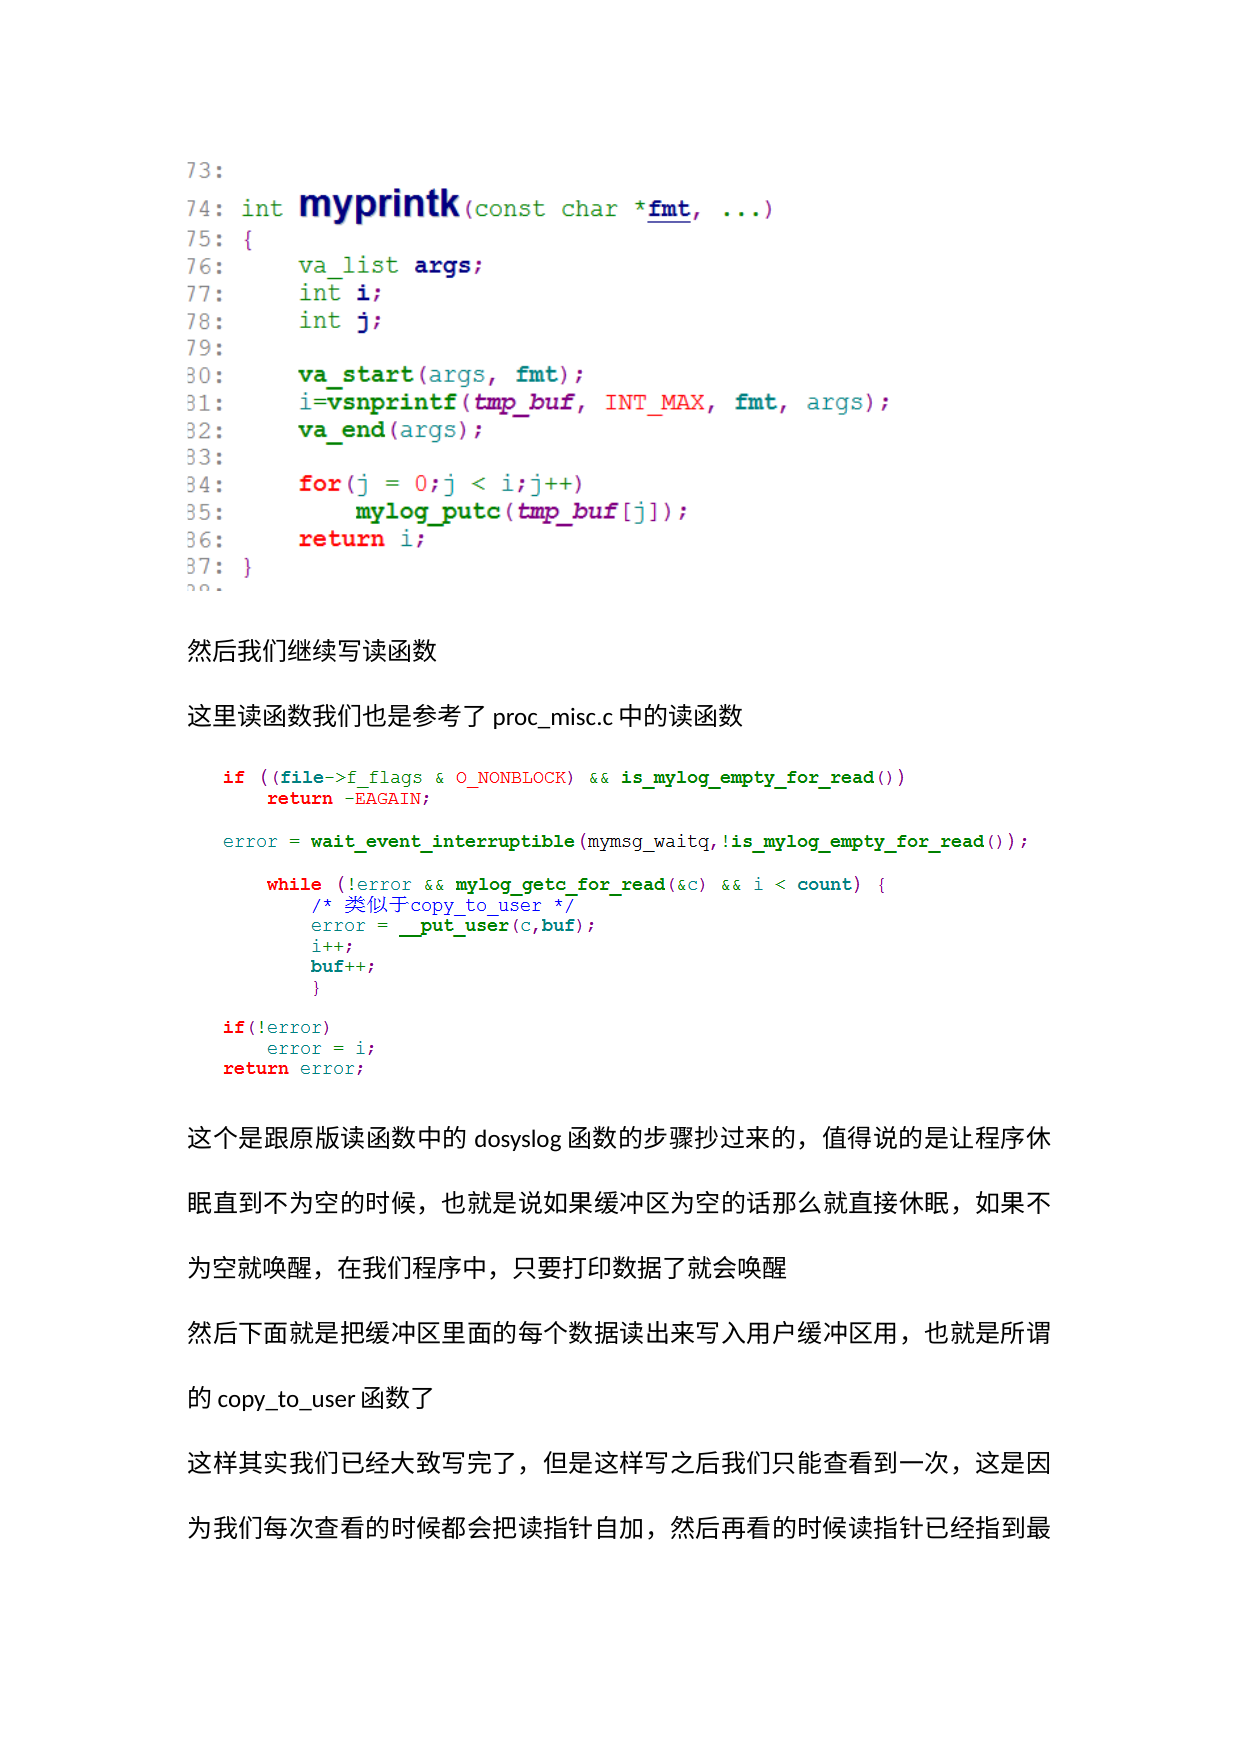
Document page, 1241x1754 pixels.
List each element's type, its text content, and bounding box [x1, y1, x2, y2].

text 然后我们继续写读函数 [187, 617, 1053, 682]
picture [187, 747, 1053, 1084]
text 这个是跟原版读函数中的dosyslog函数的步骤抄过来的，值得说的是让程序休眠直到不为空的时候，也就是说如果缓冲区为空的话那么就直接休眠，如果不为空就唤醒，在我们程序中，只要打印数据了就会唤醒 [187, 1104, 1053, 1299]
text 这里读函数我们也是参考了proc_misc.c中的读函数 [187, 682, 1053, 747]
picture [187, 162, 1053, 591]
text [187, 1429, 1053, 1559]
text 然后下面就是把缓冲区里面的每个数据读出来写入用户缓冲区用，也就是所谓的copy_to_user函数了 [187, 1299, 1053, 1429]
